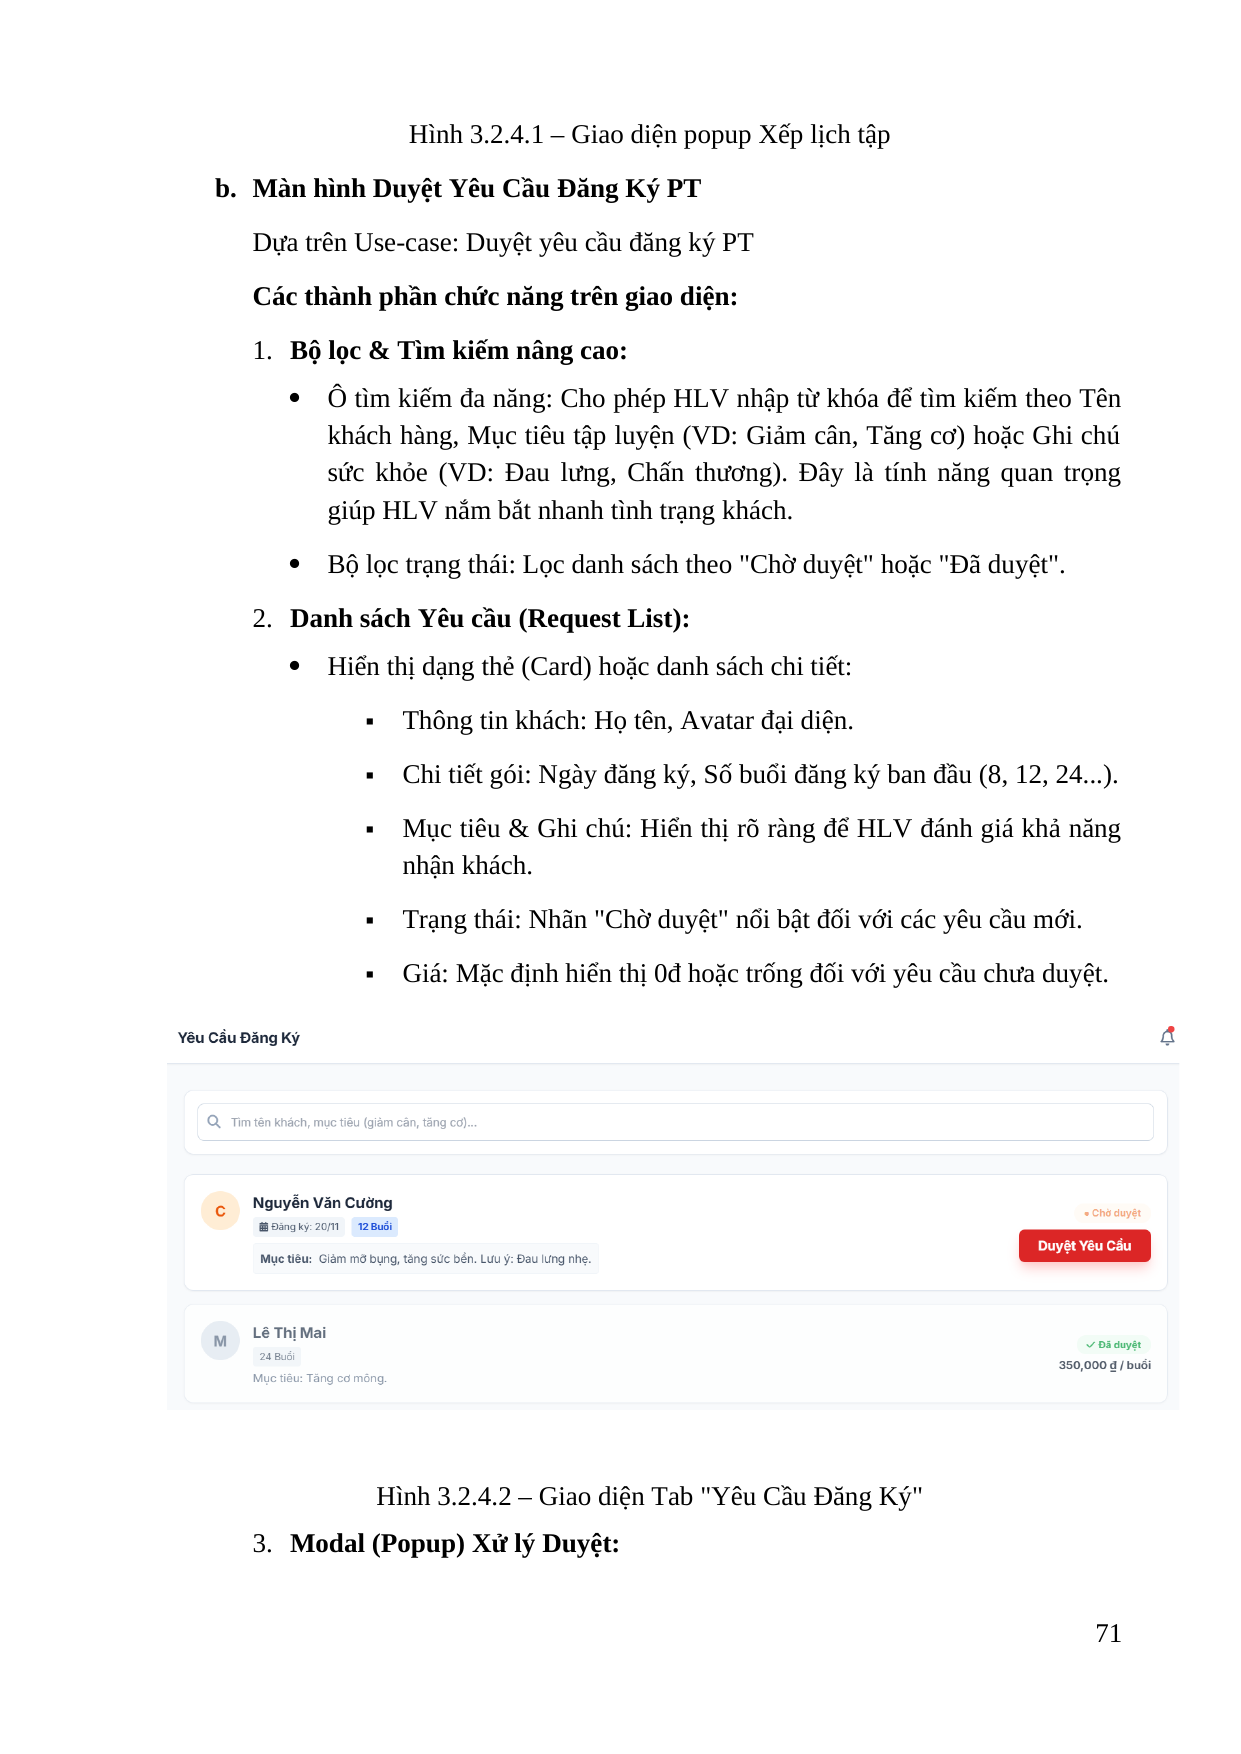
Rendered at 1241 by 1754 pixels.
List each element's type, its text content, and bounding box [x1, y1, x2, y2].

list Bộ lọc trạng thái: Lọc danh sách theo "Chờ duyệt" hoặc "Đã duyệt". [290, 548, 1122, 579]
picture [167, 1021, 1180, 1410]
list Thông tin khách: Họ tên, Avatar đại diện. [365, 704, 1122, 735]
text Dựa trên Use-case: Duyệt yêu cầu đăng ký PT [177, 226, 1122, 257]
text Hình 3.2.4.1 – Giao diện popup Xếp lịch tập [177, 118, 1122, 149]
list Danh sách Yêu cầu (Request List): [252, 602, 1122, 633]
list Chi tiết gói: Ngày đăng ký, Số buổi đăng ký ban đầu (8, 12, 24...). [365, 758, 1122, 789]
list Ô tìm kiếm đa năng: Cho phép HLV nhập từ khóa để tìm kiếm theo Tên khách hàng, Mục tiêu tập luyện (VD: Giảm cân, Tăng cơ) hoặc Ghi chú sức khỏe (VD: Đau lưng, Chấn thương). Đây là tính năng quan trọng giúp HLV nắm bắt nhanh tình trạng khách. [290, 382, 1122, 525]
text Các thành phần chức năng trên giao diện: [177, 280, 1122, 311]
list Bộ lọc & Tìm kiếm nâng cao: [252, 334, 1122, 365]
list Hiển thị dạng thẻ (Card) hoặc danh sách chi tiết: [290, 650, 1122, 681]
list Màn hình Duyệt Yêu Cầu Đăng Ký PT [215, 172, 1122, 203]
text Hình 3.2.4.2 – Giao diện Tab "Yêu Cầu Đăng Ký" [177, 1480, 1122, 1511]
list Mục tiêu & Ghi chú: Hiển thị rõ ràng để HLV đánh giá khả năng nhận khách. [365, 812, 1122, 880]
list Trạng thái: Nhãn "Chờ duyệt" nổi bật đối với các yêu cầu mới. [365, 903, 1122, 934]
list Modal (Popup) Xử lý Duyệt: [252, 1528, 1122, 1559]
list Giá: Mặc định hiển thị 0đ hoặc trống đối với yêu cầu chưa duyệt. [365, 957, 1122, 988]
